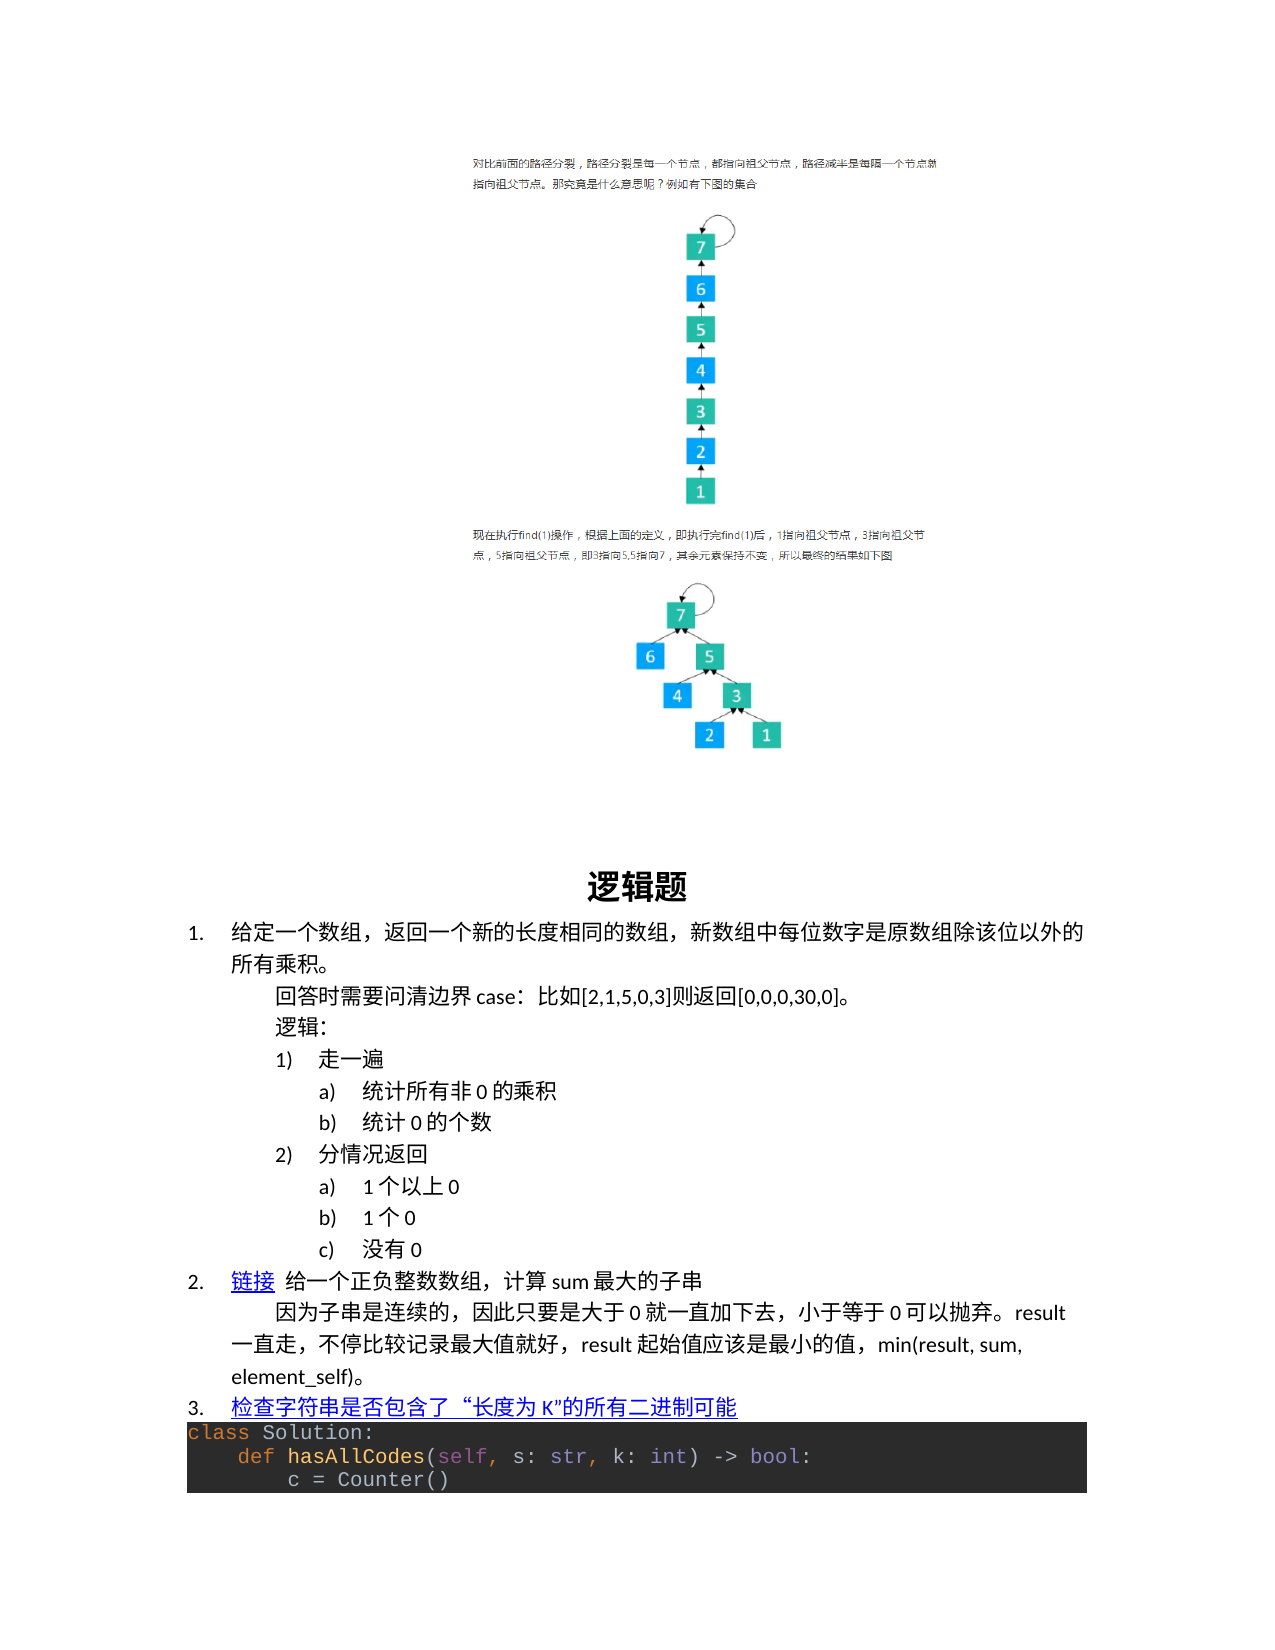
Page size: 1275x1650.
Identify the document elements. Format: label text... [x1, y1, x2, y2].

list 统计所有非0的乘积 [319, 1074, 1087, 1105]
list 检查字符串是否包含了“长度为K”的所有二进制可能 [187, 1390, 1087, 1422]
list 1个0 [319, 1200, 1087, 1232]
list 走一遍 [275, 1042, 1087, 1074]
title 逻辑题 [187, 861, 1087, 909]
list 统计0的个数 [319, 1105, 1087, 1137]
list 没有0 [319, 1232, 1087, 1264]
text 回答时需要问清边界case：比如[2,1,5,0,3]则返回[0,0,0,30,0]。 [231, 979, 1087, 1010]
list 分情况返回 [275, 1137, 1087, 1169]
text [187, 1422, 1087, 1493]
list 链接 给一个正负整数数组，计算sum最大的子串 [187, 1264, 1087, 1295]
list 因为子串是连续的，因此只要是大于0就一直加下去，小于等于0可以抛弃。result 一直走，不停比较记录最大值就好，result 起始值应该是最小的值，min(result, sum, element_self)。 [231, 1295, 1087, 1390]
list 1个以上0 [319, 1169, 1087, 1200]
text 逻辑： [231, 1010, 1087, 1042]
list 给定一个数组，返回一个新的长度相同的数组，新数组中每位数字是原数组除该位以外的所有乘积。 [187, 915, 1087, 979]
picture [470, 150, 937, 756]
